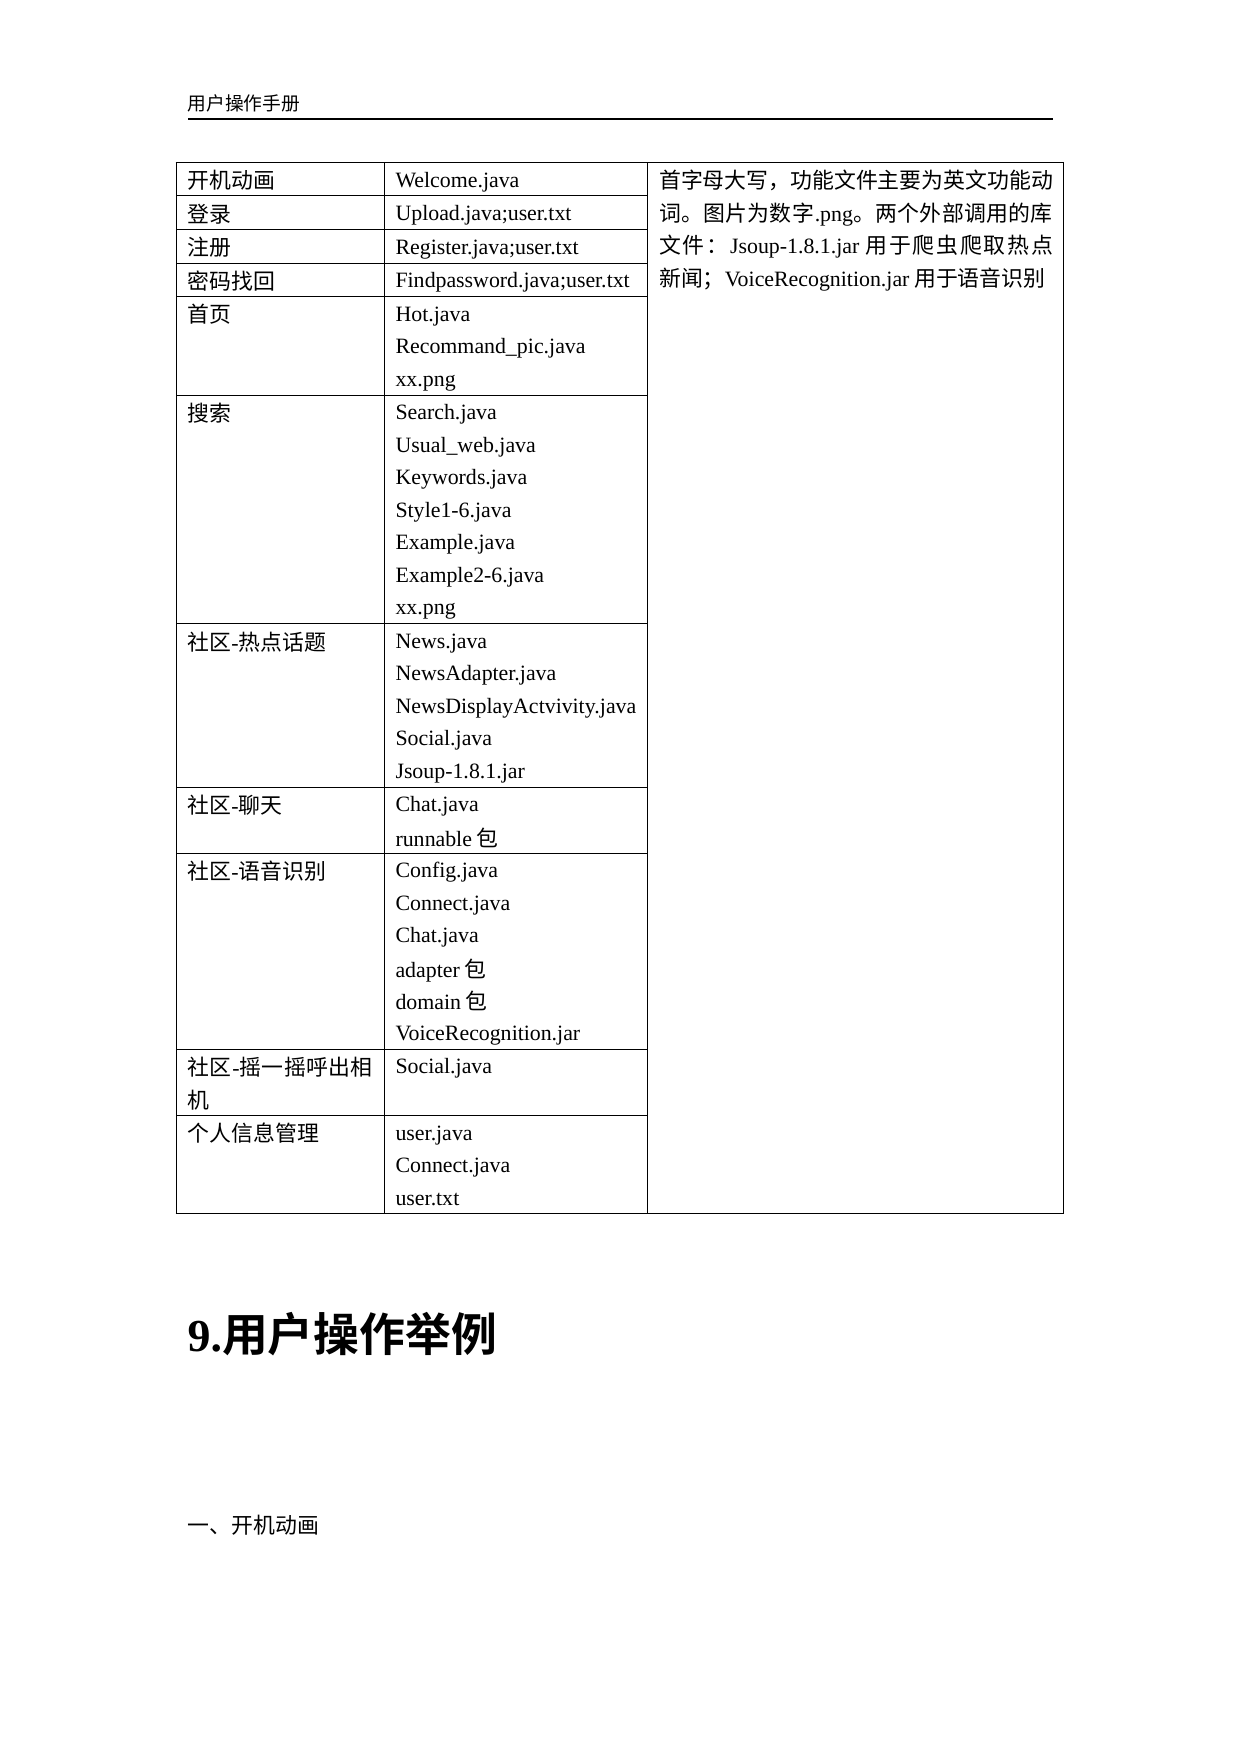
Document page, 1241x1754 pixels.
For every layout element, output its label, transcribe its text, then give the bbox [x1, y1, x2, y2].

table_cell 首字母大写，功能文件主要为英文功能动词。图片为数字.png。两个外部调用的库文件：Jsoup-1.8.1.jar用于爬虫爬取热点新闻；VoiceRecognition.jar用于语音识别 [648, 163, 1063, 1213]
table_cell 社区-语音识别 [177, 854, 384, 1049]
table_cell Chat.java runnable包 [385, 788, 647, 853]
table_cell 首页 [177, 297, 384, 394]
table_cell Welcome.java [385, 163, 647, 195]
table_cell 社区-热点话题 [177, 624, 384, 787]
text 一、开机动画 [187, 1508, 1053, 1540]
table_cell Search.java Usual_web.java Keywords.java Style1-6.java Example.java Example2-6.java xx.png [385, 396, 647, 623]
table_cell user.java Connect.java user.txt [385, 1116, 647, 1213]
table_cell Upload.java;user.txt [385, 196, 647, 229]
table_cell Findpassword.java;user.txt [385, 264, 647, 296]
table_cell Register.java;user.txt [385, 230, 647, 262]
table_cell 搜索 [177, 396, 384, 623]
table_cell 开机动画 [177, 163, 384, 195]
table_cell News.java NewsAdapter.java NewsDisplayActvivity.java Social.java Jsoup-1.8.1.jar [385, 624, 647, 787]
table_cell 登录 [177, 196, 384, 229]
table_cell 社区-摇一摇呼出相机 [177, 1050, 384, 1115]
table_cell 个人信息管理 [177, 1116, 384, 1213]
table_cell Social.java [385, 1050, 647, 1115]
table_cell Config.java Connect.java Chat.java adapter包 domain包 VoiceRecognition.jar [385, 854, 647, 1049]
subtitle 9.用户操作举例 [187, 1282, 1053, 1380]
table_cell 社区-聊天 [177, 788, 384, 853]
table_cell 注册 [177, 230, 384, 262]
table_cell 密码找回 [177, 264, 384, 296]
table_cell Hot.java Recommand_pic.java xx.png [385, 297, 647, 394]
